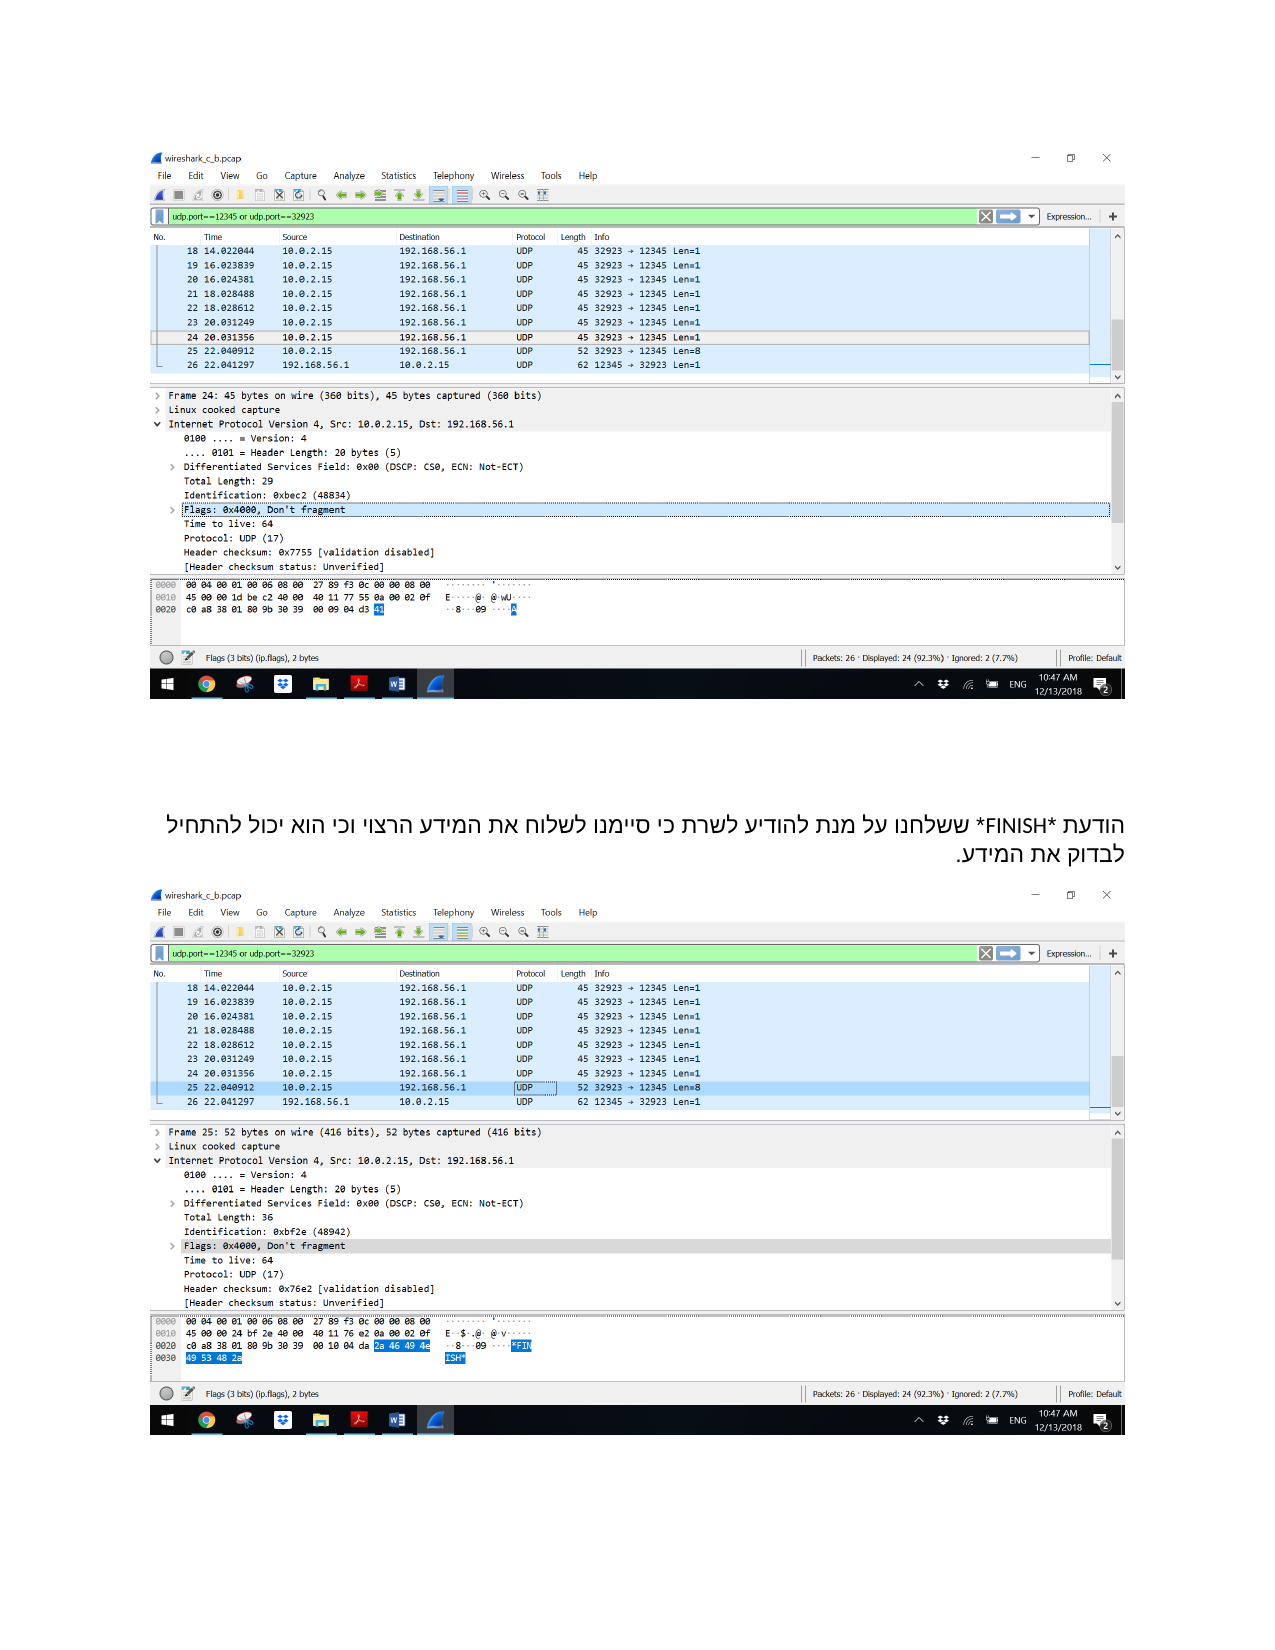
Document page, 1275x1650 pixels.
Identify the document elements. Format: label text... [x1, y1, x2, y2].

text הודעת *FINISH* ששלחנו על מנת להודיע לשרת כי סיימנו לשלוח את המידע הרצוי וכי הוא יכול להתחיל לבדוק את המידע. [150, 811, 1125, 867]
picture [150, 150, 1125, 699]
picture [150, 886, 1125, 1435]
